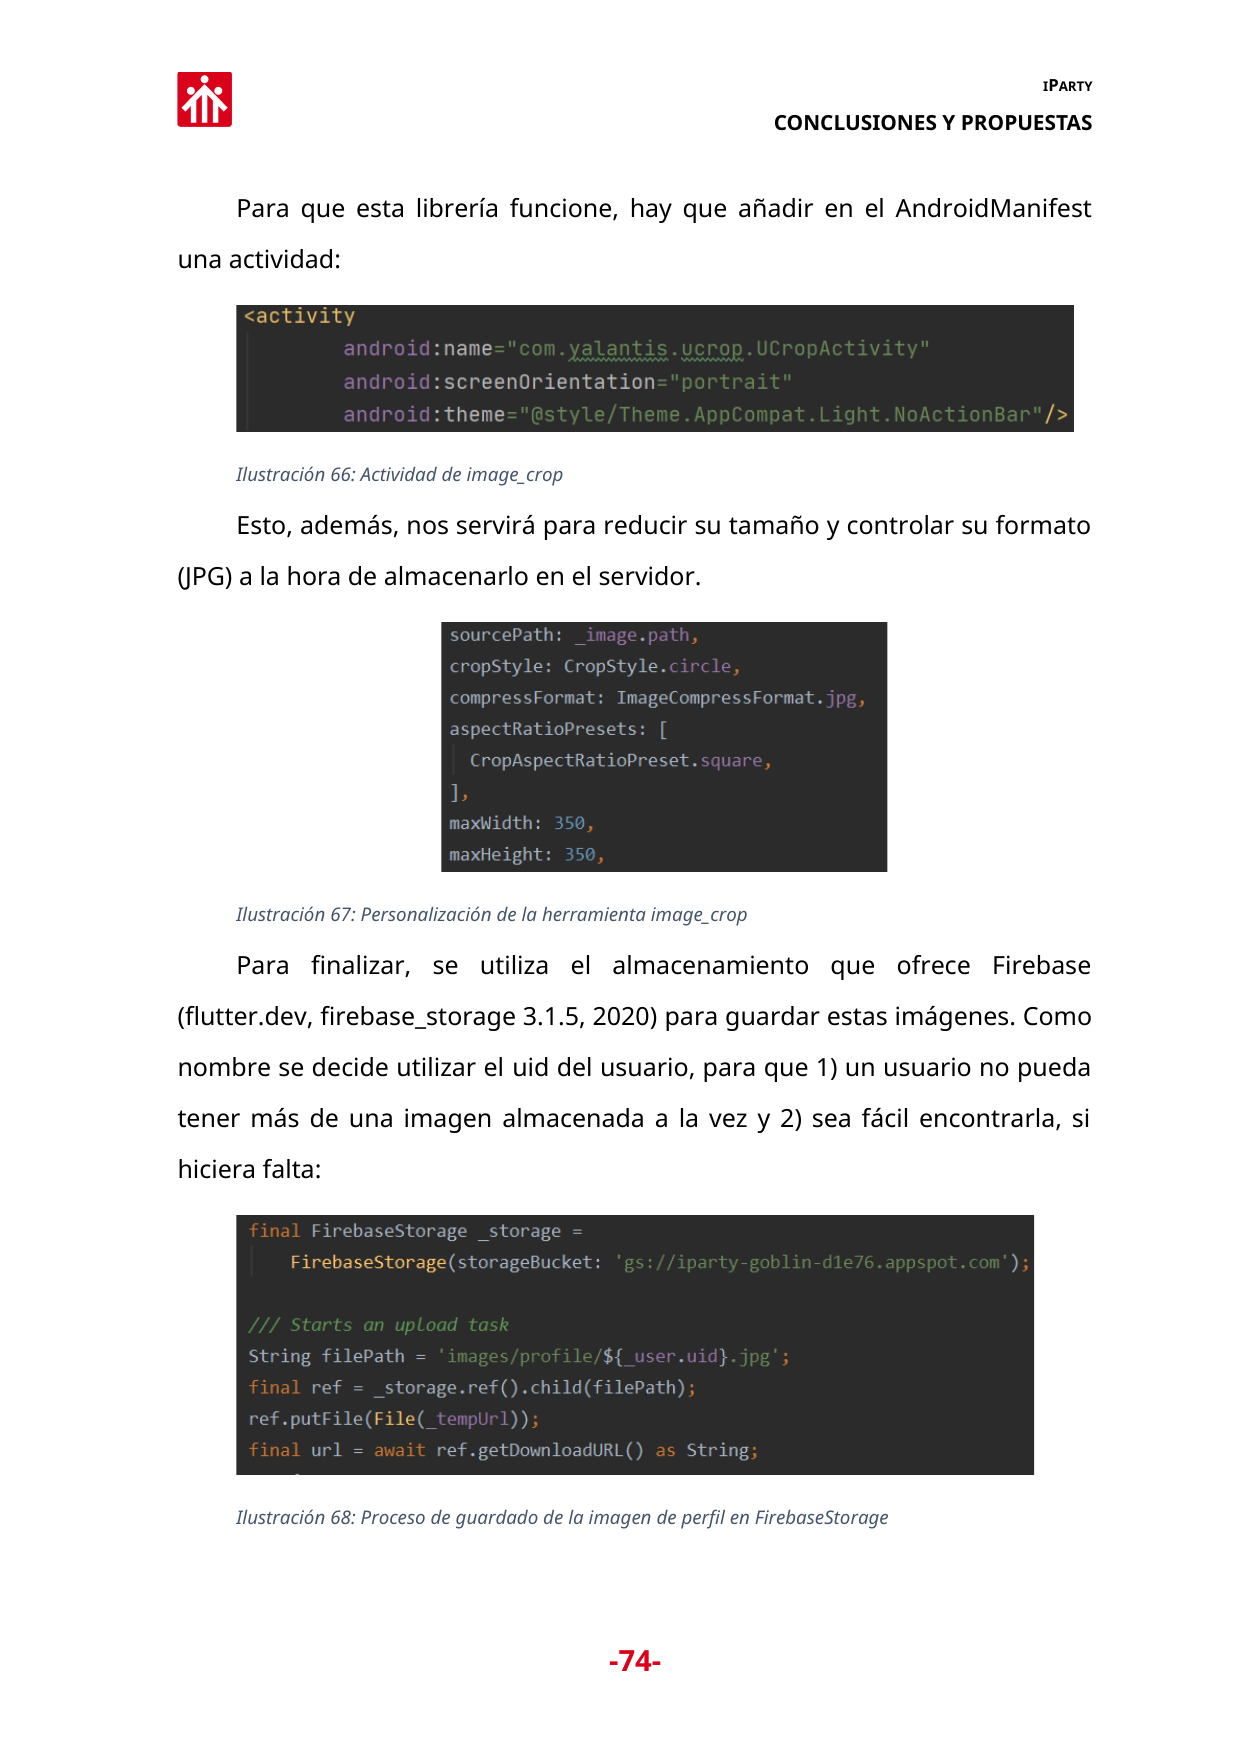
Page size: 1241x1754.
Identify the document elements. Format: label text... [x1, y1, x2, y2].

text Ilustración : Actividad de image_crop [177, 461, 1092, 487]
picture [236, 305, 1074, 432]
picture [441, 622, 888, 872]
text Ilustración : Personalización de la herramienta image_crop [177, 901, 1092, 927]
text Para que esta librería funcione, hay que añadir en el AndroidManifest una actividad: [177, 191, 1092, 276]
text Para finalizar, se utiliza el almacenamiento que ofrece Firebase para guardar estas imágenes. Como nombre se decide utilizar el uid del usuario, para que 1) un usuario no pueda tener más de una imagen almacenada a la vez y 2) sea fácil encontrarla, si hiciera falta: [177, 948, 1092, 1186]
picture [236, 1215, 1035, 1475]
text Ilustración : Proceso de guardado de la imagen de perfil en FirebaseStorage [177, 1504, 1092, 1530]
picture [177, 72, 232, 127]
text Esto, además, nos servirá para reducir su tamaño y controlar su formato (JPG) a la hora de almacenarlo en el servidor. [177, 507, 1092, 592]
